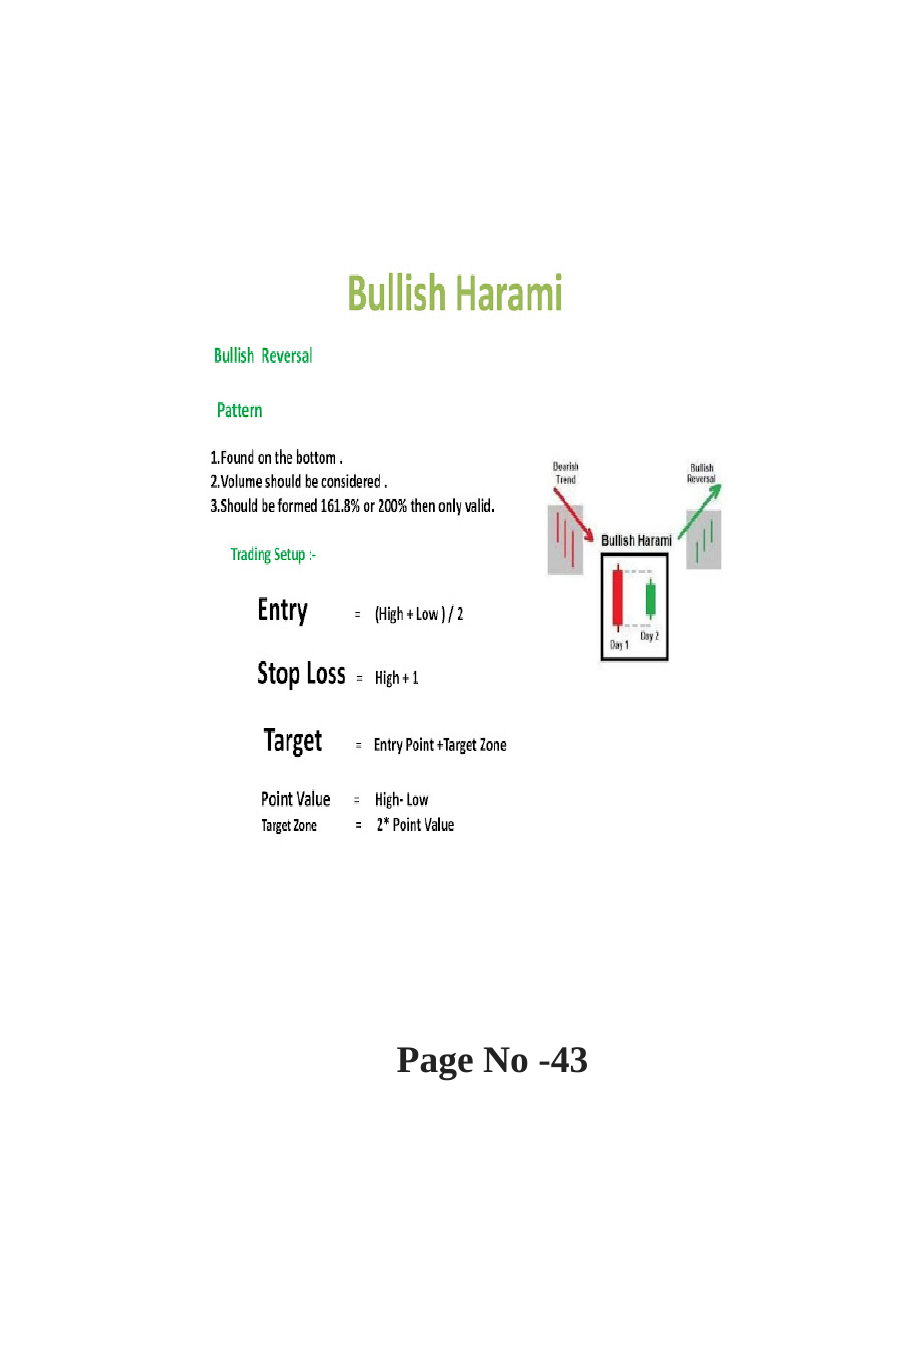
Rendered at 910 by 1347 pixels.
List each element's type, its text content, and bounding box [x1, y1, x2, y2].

picture [160, 208, 749, 891]
text Page No -43 [225, 1037, 759, 1081]
